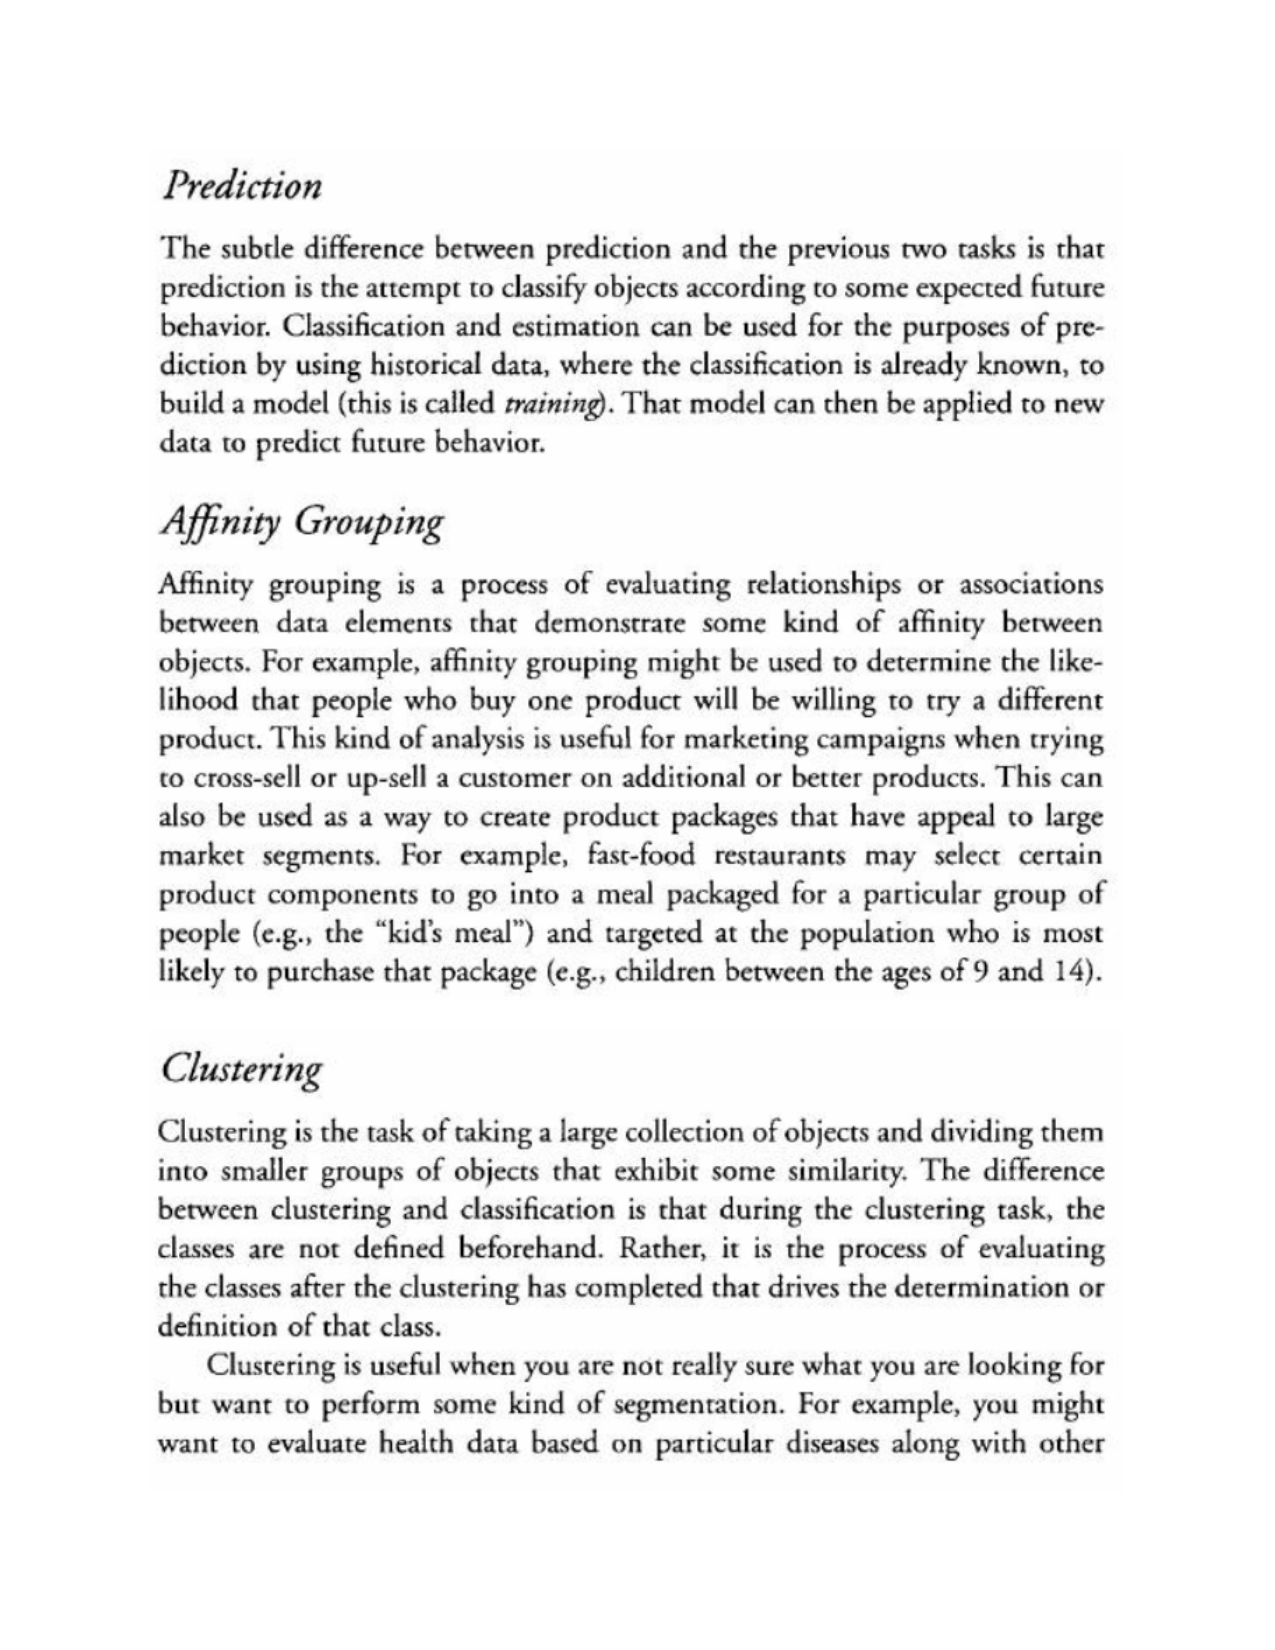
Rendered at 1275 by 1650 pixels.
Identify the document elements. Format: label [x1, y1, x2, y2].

picture [150, 1029, 1125, 1493]
picture [150, 150, 1125, 1001]
